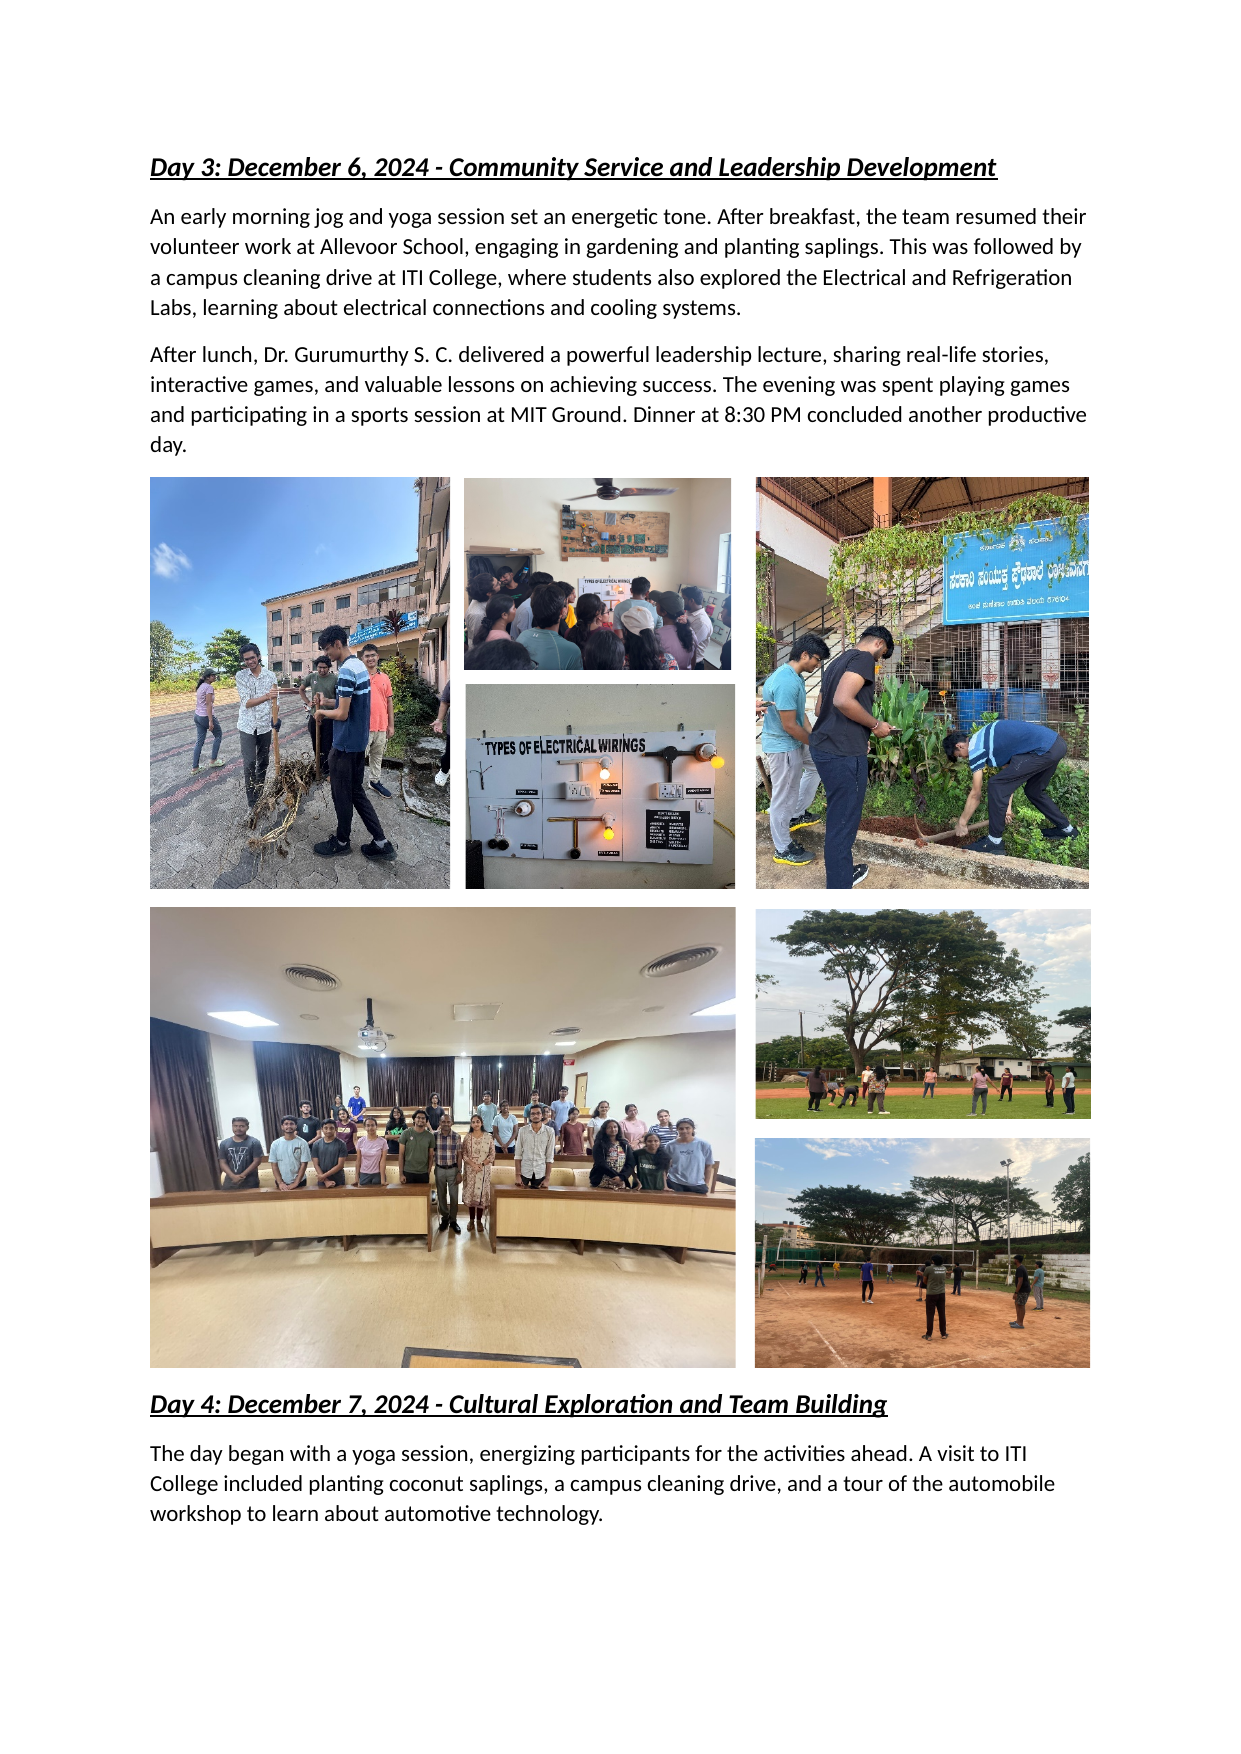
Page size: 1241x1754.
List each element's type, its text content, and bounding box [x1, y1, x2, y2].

text Day 3: December 6, 2024 - Community Service and Leadership Development [150, 150, 1090, 183]
picture [464, 478, 732, 670]
text An early morning jog and yoga session set an energetic tone. After breakfast, the team resumed their volunteer work at Allevoor School, engaging in gardening and planting saplings. This was followed by a campus cleaning drive at ITI College, where students also explored the Electrical and Refrigeration Labs, learning about electrical connections and cooling systems. [150, 202, 1090, 321]
text Day 4: December 7, 2024 - Cultural Exploration and Team Building [150, 1387, 1090, 1420]
text After lunch, Dr. Gurumurthy S. C. delivered a powerful leadership lecture, sharing real-life stories, interactive games, and valuable lessons on achieving success. The evening was spent playing games and participating in a sports session at MIT Ground. Dinner at 8:30 PM concluded another productive day. [150, 340, 1090, 458]
picture [754, 1138, 1091, 1368]
picture [755, 909, 1091, 1119]
picture [150, 907, 736, 1368]
picture [755, 477, 1089, 889]
text The day began with a yoga session, energizing participants for the activities ahead. A visit to ITI College included planting coconut saplings, a campus cleaning drive, and a tour of the automobile workshop to learn about automotive technology. [150, 1439, 1090, 1527]
picture [465, 684, 736, 889]
picture [150, 477, 451, 889]
